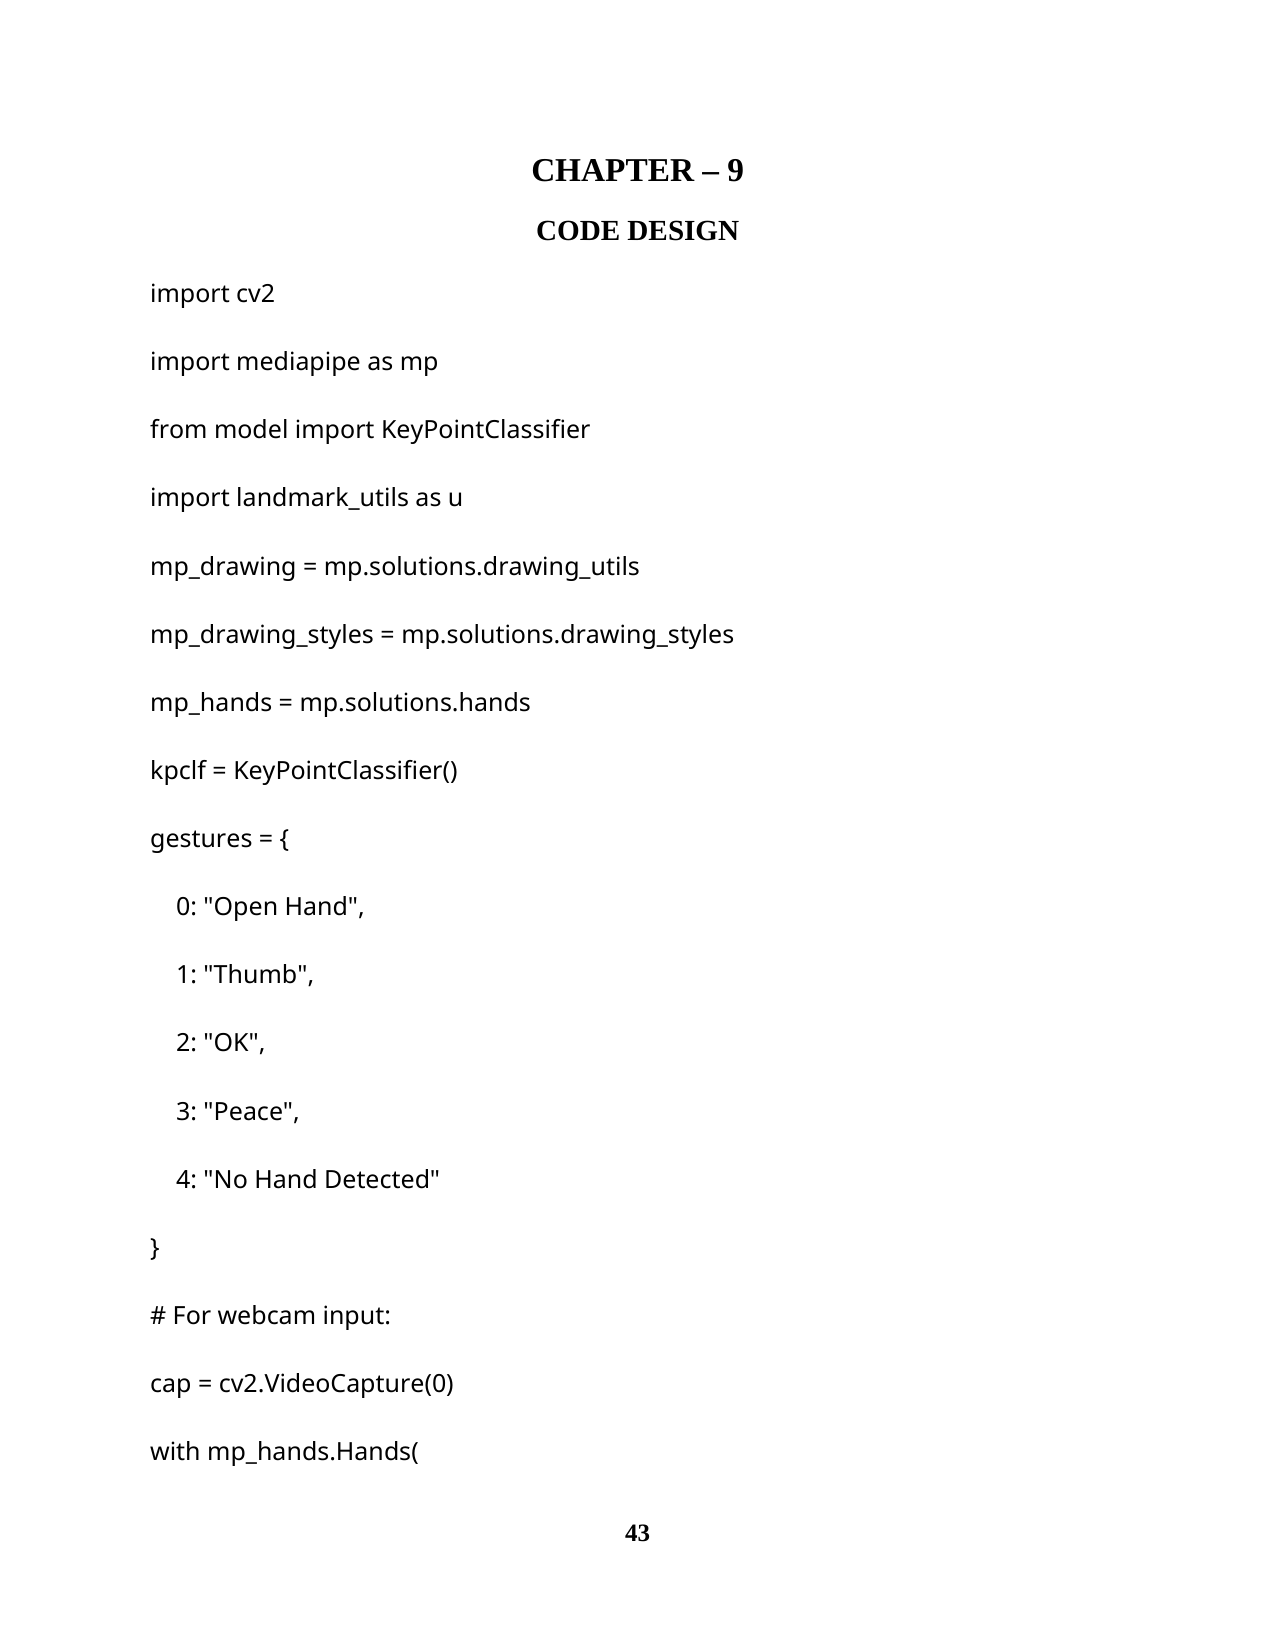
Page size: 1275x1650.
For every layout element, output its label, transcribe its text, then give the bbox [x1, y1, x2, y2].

text gestures = { [150, 821, 1125, 855]
text } [150, 1229, 1125, 1263]
text # For webcam input: [150, 1297, 1125, 1332]
text kpclf = KeyPointClassifier() [150, 752, 1125, 787]
text with mp_hands.Hands( [150, 1434, 1125, 1468]
text import landmark_utils as u [150, 480, 1125, 514]
text cap = cv2.VideoCapture(0) [150, 1366, 1125, 1400]
text import mediapipe as mp [150, 344, 1125, 378]
text mp_drawing = mp.solutions.drawing_utils [150, 548, 1125, 582]
text import cv2 [150, 276, 1125, 310]
text mp_hands = mp.solutions.hands [150, 684, 1125, 718]
text mp_drawing_styles = mp.solutions.drawing_styles [150, 616, 1125, 650]
text CHAPTER – 9 [150, 150, 1125, 188]
text 2: "OK", [150, 1025, 1125, 1059]
text 3: "Peace", [150, 1093, 1125, 1127]
text 4: "No Hand Detected" [150, 1161, 1125, 1195]
text CODE DESIGN [150, 213, 1125, 247]
text from model import KeyPointClassifier [150, 412, 1125, 446]
text 0: "Open Hand", [150, 889, 1125, 923]
text 1: "Thumb", [150, 957, 1125, 991]
